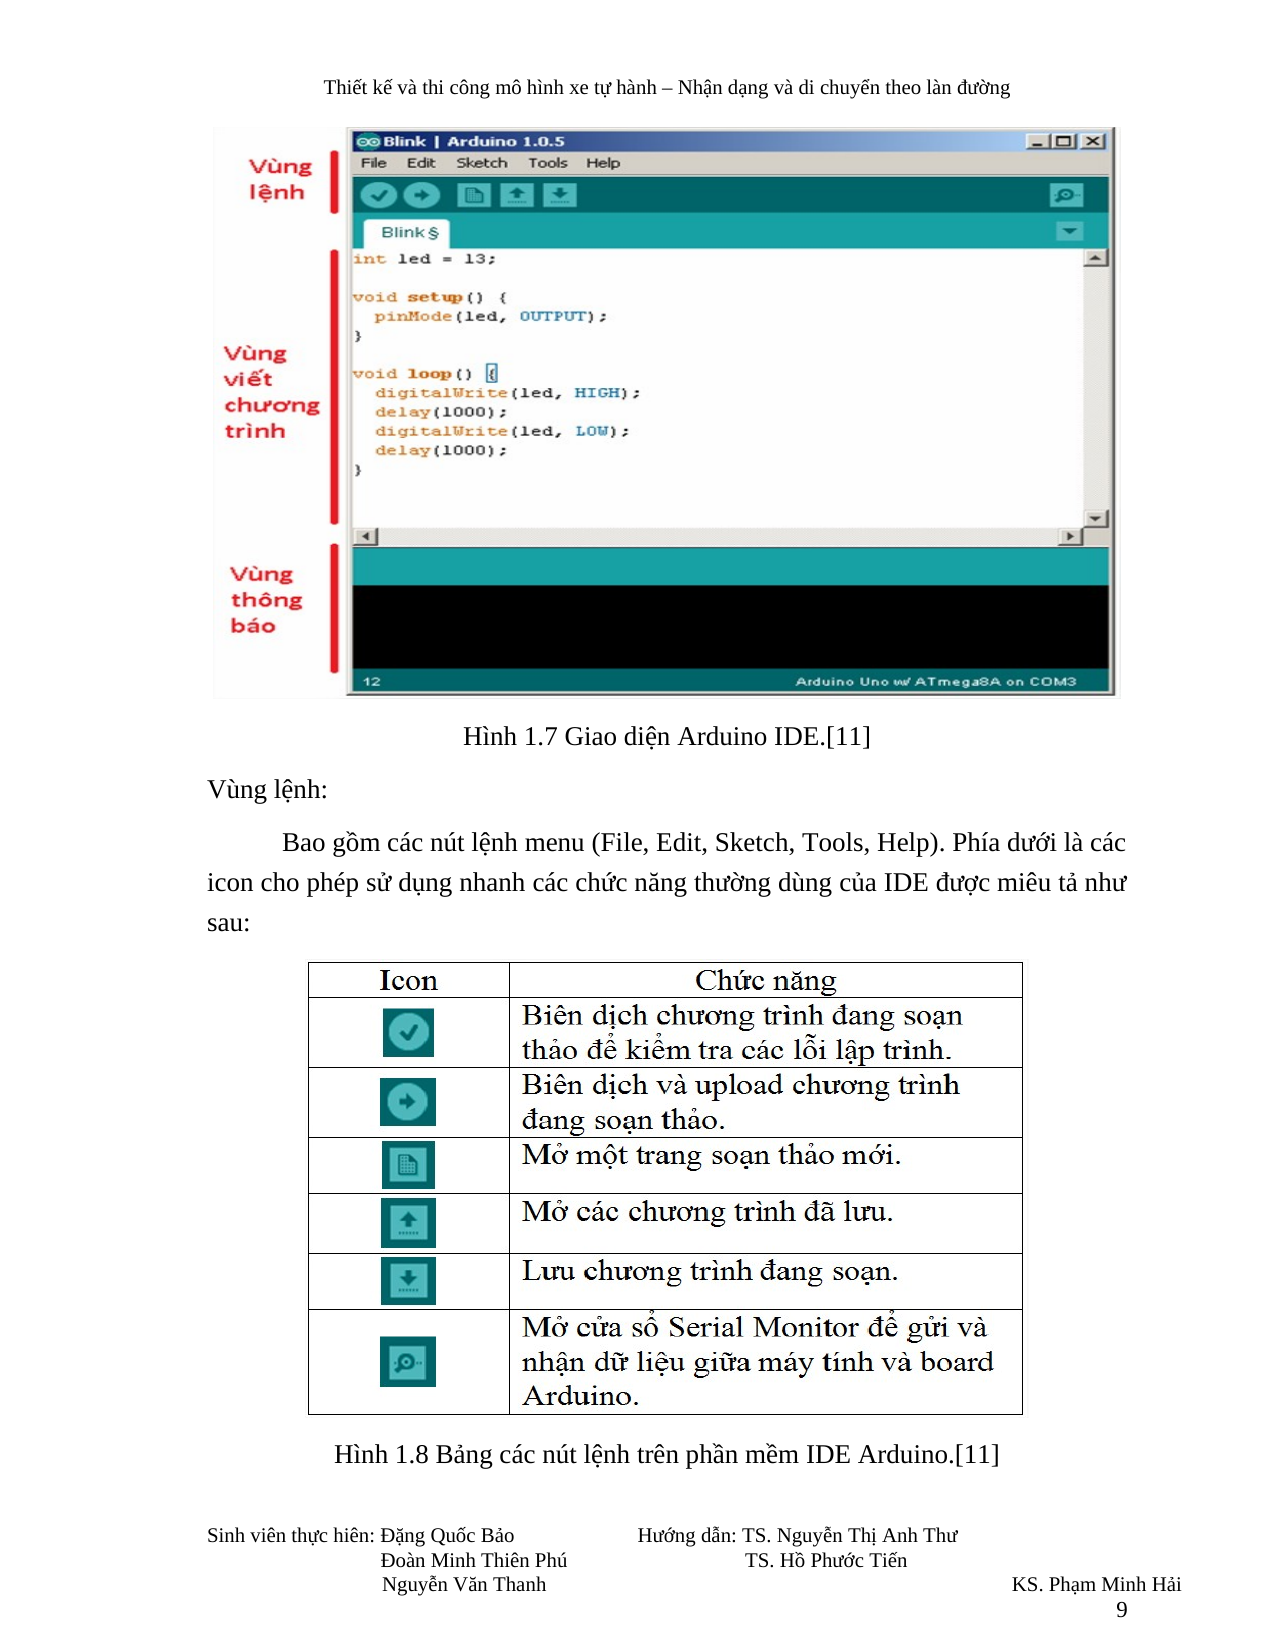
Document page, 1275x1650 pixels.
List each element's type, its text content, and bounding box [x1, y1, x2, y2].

text Vùng lệnh: [207, 773, 1127, 804]
picture [305, 959, 1029, 1418]
text Hình 1.8 Bảng các nút lệnh trên phần mềm IDE Arduino.[11] [207, 1438, 1127, 1469]
text Hình 1.7 Giao diện Arduino IDE.[11] [207, 720, 1127, 751]
picture [213, 127, 1121, 699]
text Bao gồm các nút lệnh menu (File, Edit, Sketch, Tools, Help). Phía dưới là các icon cho phép sử dụng nhanh các chức năng thường dùng của IDE được miêu tả như sau: [207, 826, 1127, 938]
